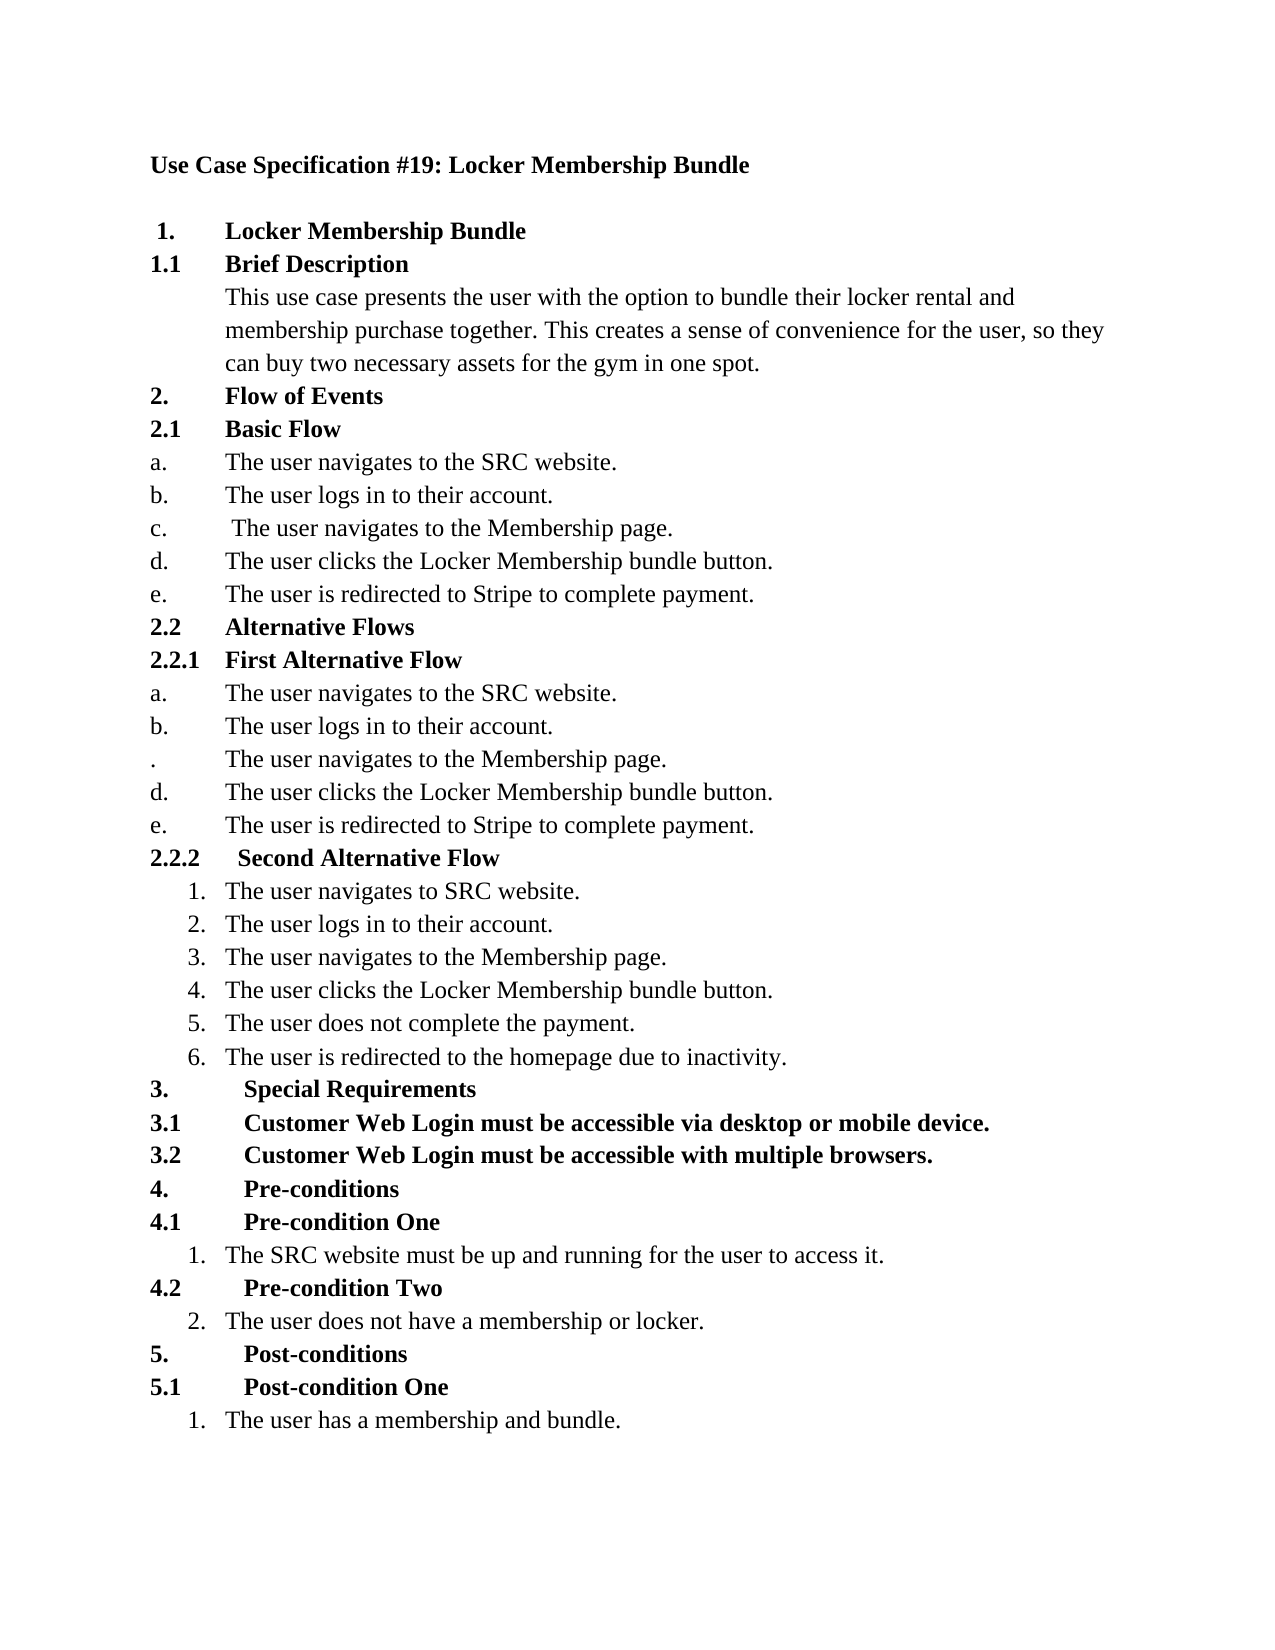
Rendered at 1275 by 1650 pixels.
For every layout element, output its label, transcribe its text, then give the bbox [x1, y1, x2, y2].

subtitle 2. Flow of Events [150, 381, 1125, 410]
list The SRC website must be up and running for the user to access it. [187, 1240, 1125, 1268]
subtitle 2.2.2 Second Alternative Flow [150, 843, 1125, 872]
list The user is redirected to the homepage due to inactivity. [187, 1042, 1125, 1070]
list The user navigates to SRC website. [187, 876, 1125, 905]
subtitle 3.1 Customer Web Login must be accessible via desktop or mobile device. [150, 1108, 1125, 1136]
text 1. Locker Membership Bundle [150, 216, 1125, 245]
subtitle 2.1 Basic Flow [150, 414, 1125, 443]
text d. The user clicks the Locker Membership bundle button. [150, 546, 1125, 575]
text a. The user navigates to the SRC website. [150, 447, 1125, 476]
text e. The user is redirected to Stripe to complete payment. [150, 810, 1125, 839]
list The user has a membership and bundle. [187, 1405, 1125, 1433]
list The user logs in to their account. [187, 909, 1125, 938]
text b. The user logs in to their account. [150, 711, 1125, 740]
subtitle 2.2 Alternative Flows [150, 612, 1125, 641]
text e. The user is redirected to Stripe to complete payment. [150, 579, 1125, 608]
text c. The user navigates to the Membership page. [150, 513, 1125, 542]
subtitle 4. Pre-conditions [150, 1174, 1125, 1202]
subtitle 3.2 Customer Web Login must be accessible with multiple browsers. [150, 1141, 1125, 1169]
text . The user navigates to the Membership page. [150, 744, 1125, 773]
text This use case presents the user with the option to bundle their locker rental and membership purchase together. This creates a sense of convenience for the user, so they can buy two necessary assets for the gym in one spot. [225, 282, 1125, 377]
text d. The user clicks the Locker Membership bundle button. [150, 777, 1125, 806]
subtitle 5. Post-conditions [150, 1339, 1125, 1367]
subtitle 4.1 Pre-condition One [150, 1207, 1125, 1235]
list The user clicks the Locker Membership bundle button. [187, 976, 1125, 1004]
list The user does not complete the payment. [187, 1008, 1125, 1037]
text a. The user navigates to the SRC website. [150, 678, 1125, 707]
subtitle 4.2 Pre-condition Two [150, 1273, 1125, 1301]
subtitle 2.2.1 First Alternative Flow [150, 645, 1125, 674]
subtitle 3. Special Requirements [150, 1074, 1125, 1103]
text b. The user logs in to their account. [150, 480, 1125, 509]
list The user does not have a membership or locker. [187, 1306, 1125, 1334]
subtitle 1.1 Brief Description [150, 249, 1125, 278]
text Use Case Specification #19: Locker Membership Bundle [150, 150, 1125, 179]
list The user navigates to the Membership page. [187, 942, 1125, 971]
subtitle 5.1 Post-condition One [150, 1372, 1125, 1401]
